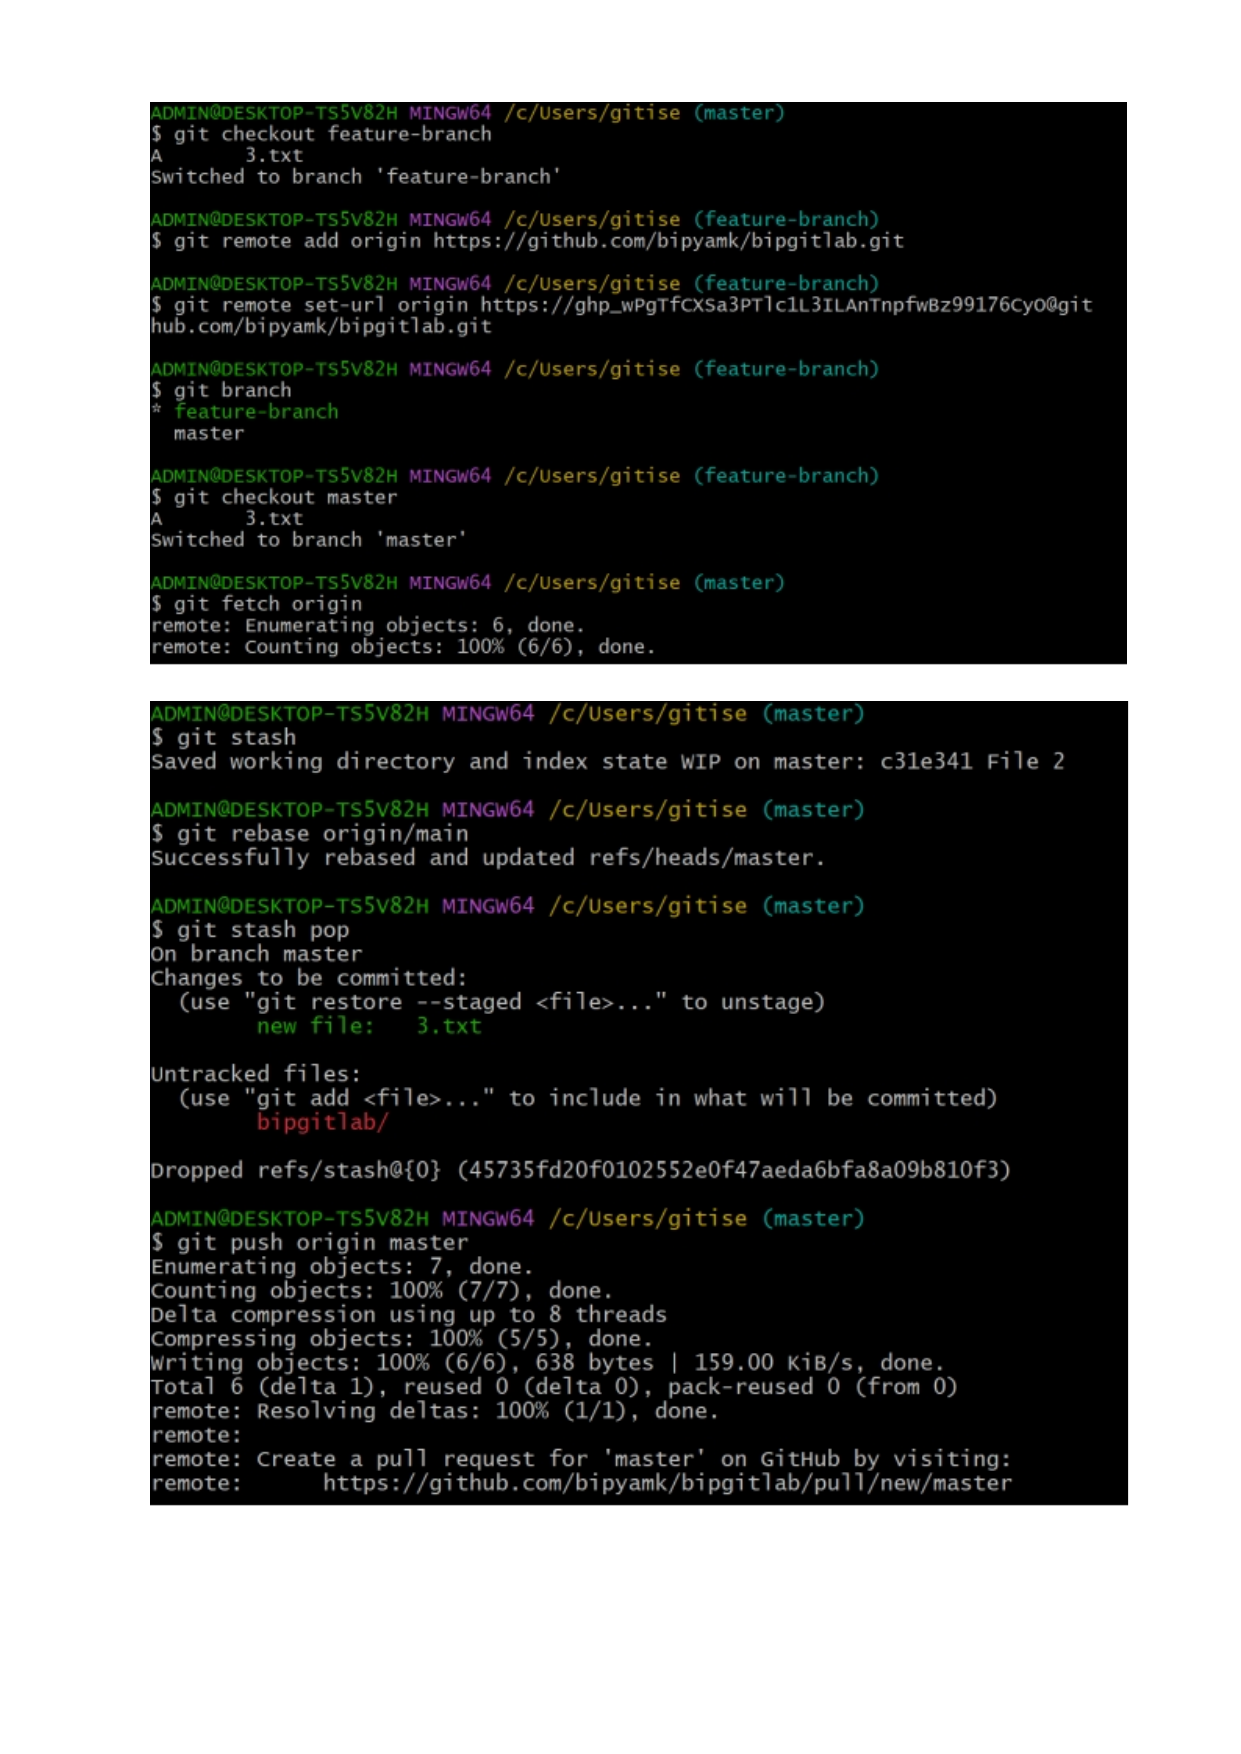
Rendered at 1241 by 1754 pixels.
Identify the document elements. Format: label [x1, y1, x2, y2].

picture [150, 701, 1129, 1507]
picture [150, 102, 1127, 666]
